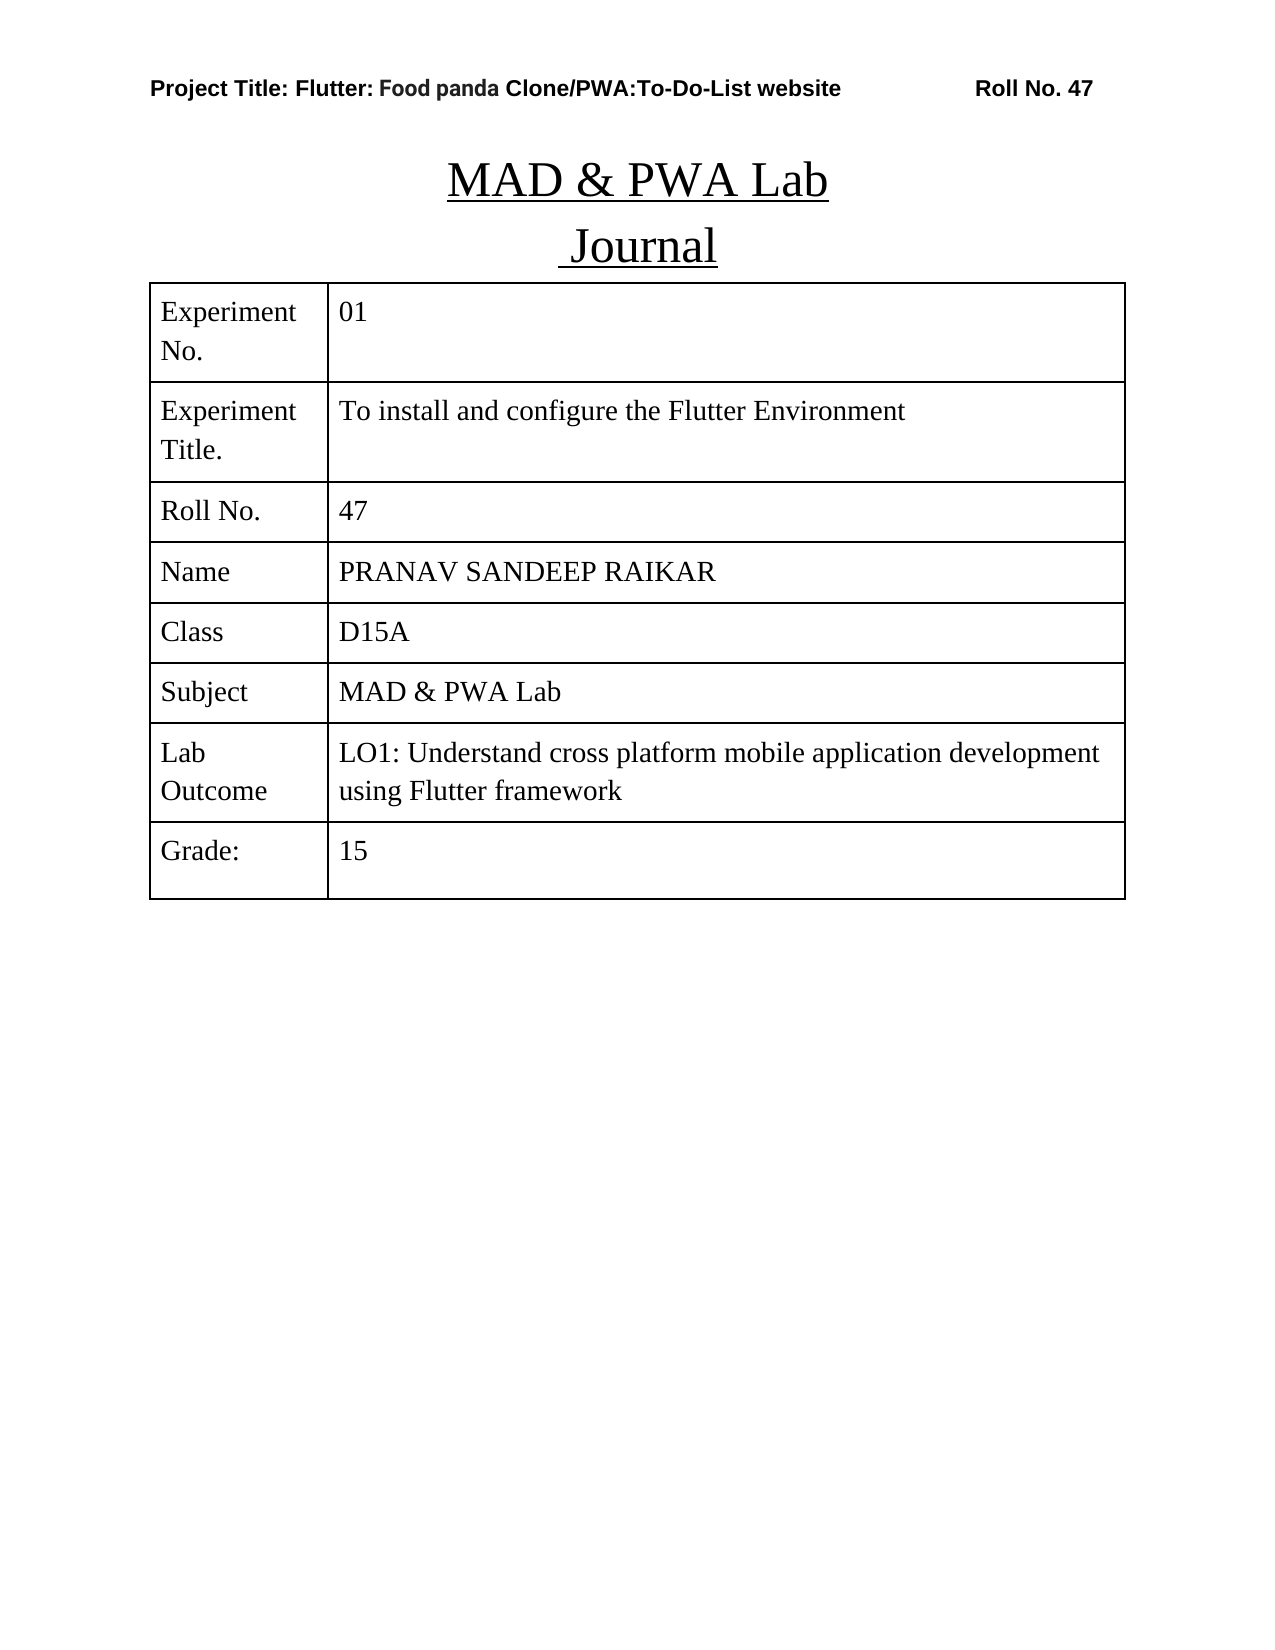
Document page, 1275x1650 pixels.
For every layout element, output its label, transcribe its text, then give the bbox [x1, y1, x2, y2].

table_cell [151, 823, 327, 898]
text MAD & PWA Lab [150, 150, 1125, 207]
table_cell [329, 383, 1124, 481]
text Journal [150, 216, 1125, 273]
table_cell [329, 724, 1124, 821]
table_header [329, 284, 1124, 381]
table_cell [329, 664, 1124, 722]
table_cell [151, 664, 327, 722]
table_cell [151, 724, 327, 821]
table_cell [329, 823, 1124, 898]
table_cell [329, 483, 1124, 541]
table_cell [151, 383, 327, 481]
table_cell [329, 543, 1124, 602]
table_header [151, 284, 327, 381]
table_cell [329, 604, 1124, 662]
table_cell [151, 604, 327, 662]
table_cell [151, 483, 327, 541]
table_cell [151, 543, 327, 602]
